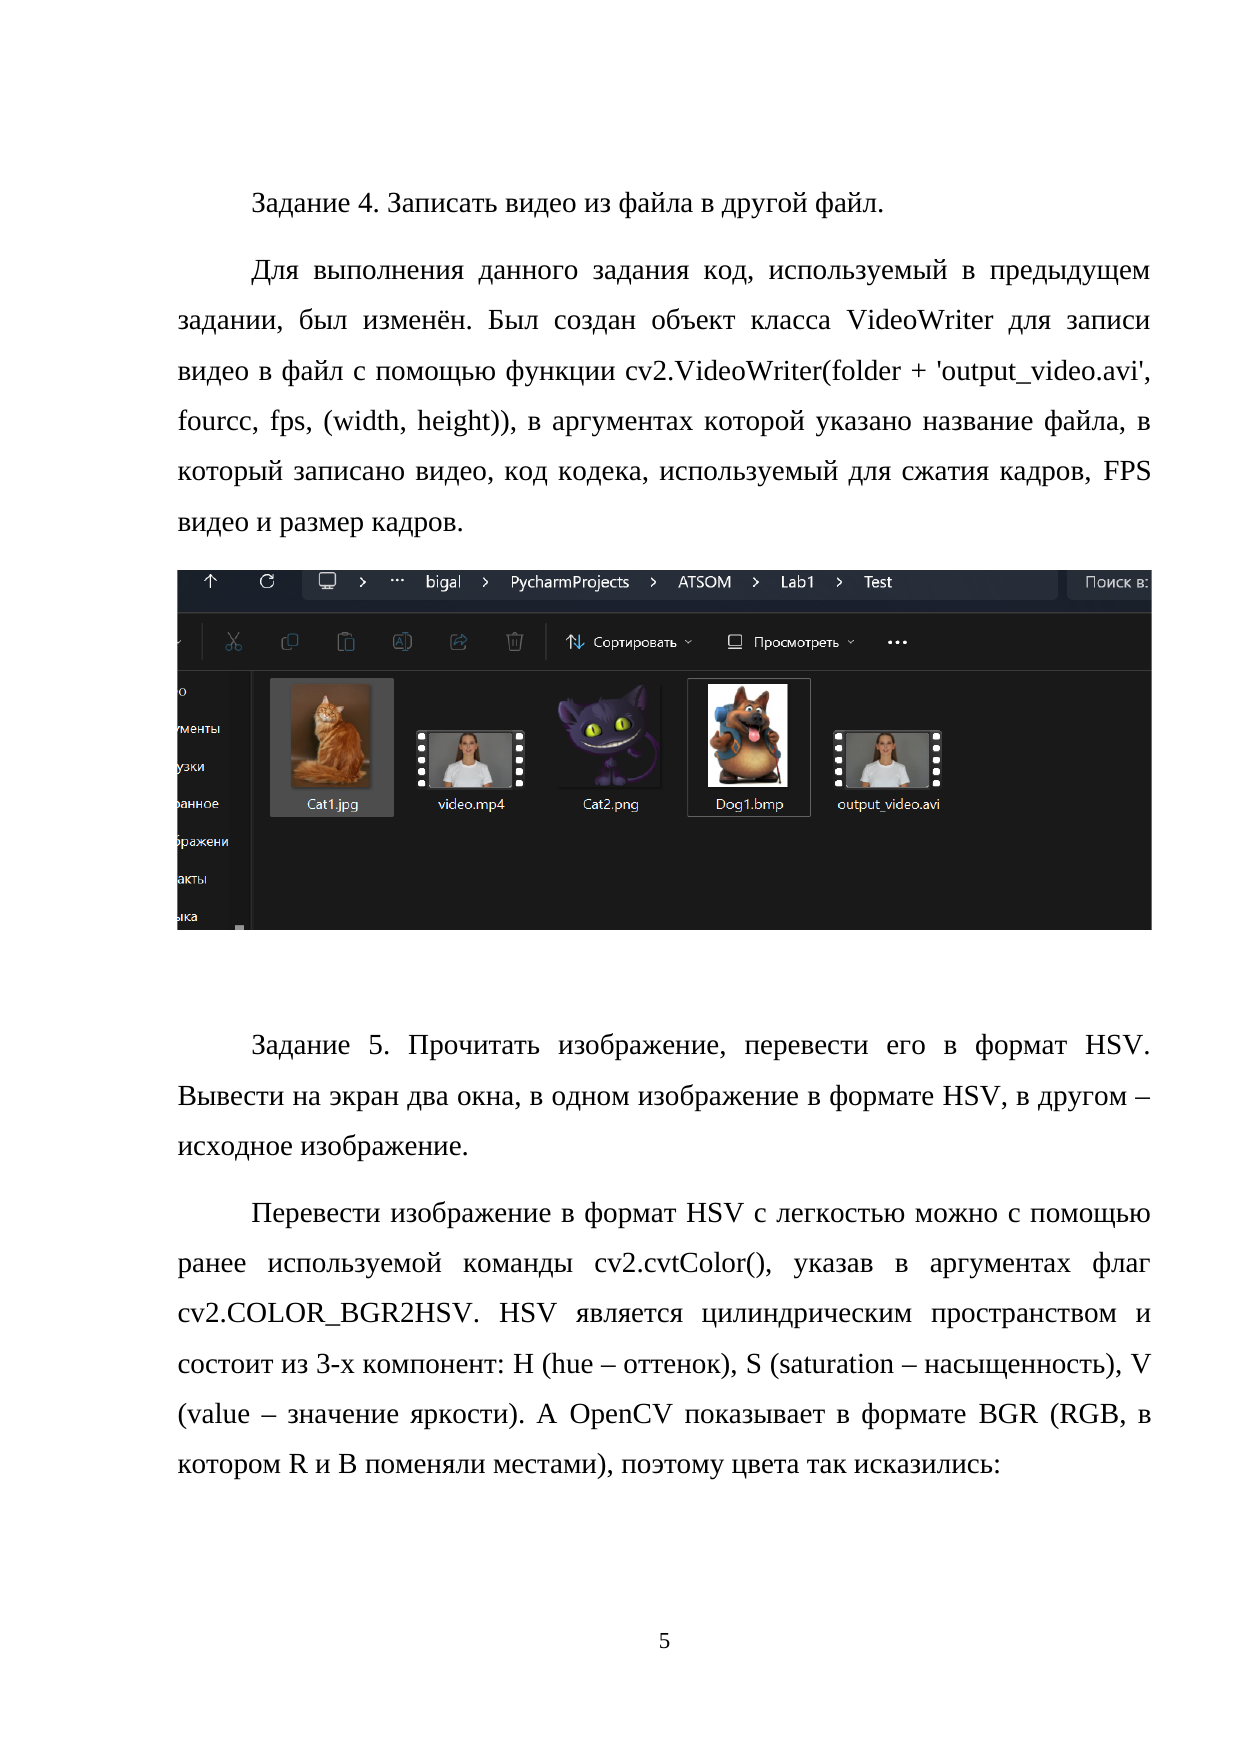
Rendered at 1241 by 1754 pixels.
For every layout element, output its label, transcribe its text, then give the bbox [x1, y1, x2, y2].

text Перевести изображение в формат HSV с легкостью можно с помощью ранее используемой команды cv2.cvtColor(), указав в аргументах флаг cv2.COLOR_BGR2HSV. HSV является цилиндрическим пространством и состоит из 3-х компонент: H (hue – оттенок), S (saturation – насыщенность), V (value – значение яркости). А OpenCV показывает в формате BGR (RGB, в котором R и B поменяли местами), поэтому цвета так исказились: [177, 1195, 1152, 1480]
text Задание 5. Прочитать изображение, перевести его в формат HSV. Вывести на экран два окна, в одном изображение в формате HSV, в другом – исходное изображение. [177, 1027, 1152, 1162]
text Для выполнения данного задания код, используемый в предыдущем задании, был изменён. Был создан объект класса VideoWriter для записи видео в файл с помощью функции cv2.VideoWriter(folder + 'output_video.avi', fourcc, fps, (width, height)), в аргументах которой указано название файла, в который записано видео, код кодека, используемый для сжатия кадров, FPS видео и размер кадров. [177, 252, 1152, 537]
picture [177, 570, 1152, 930]
text Задание 4. Записать видео из файла в другой файл. [177, 185, 1152, 219]
